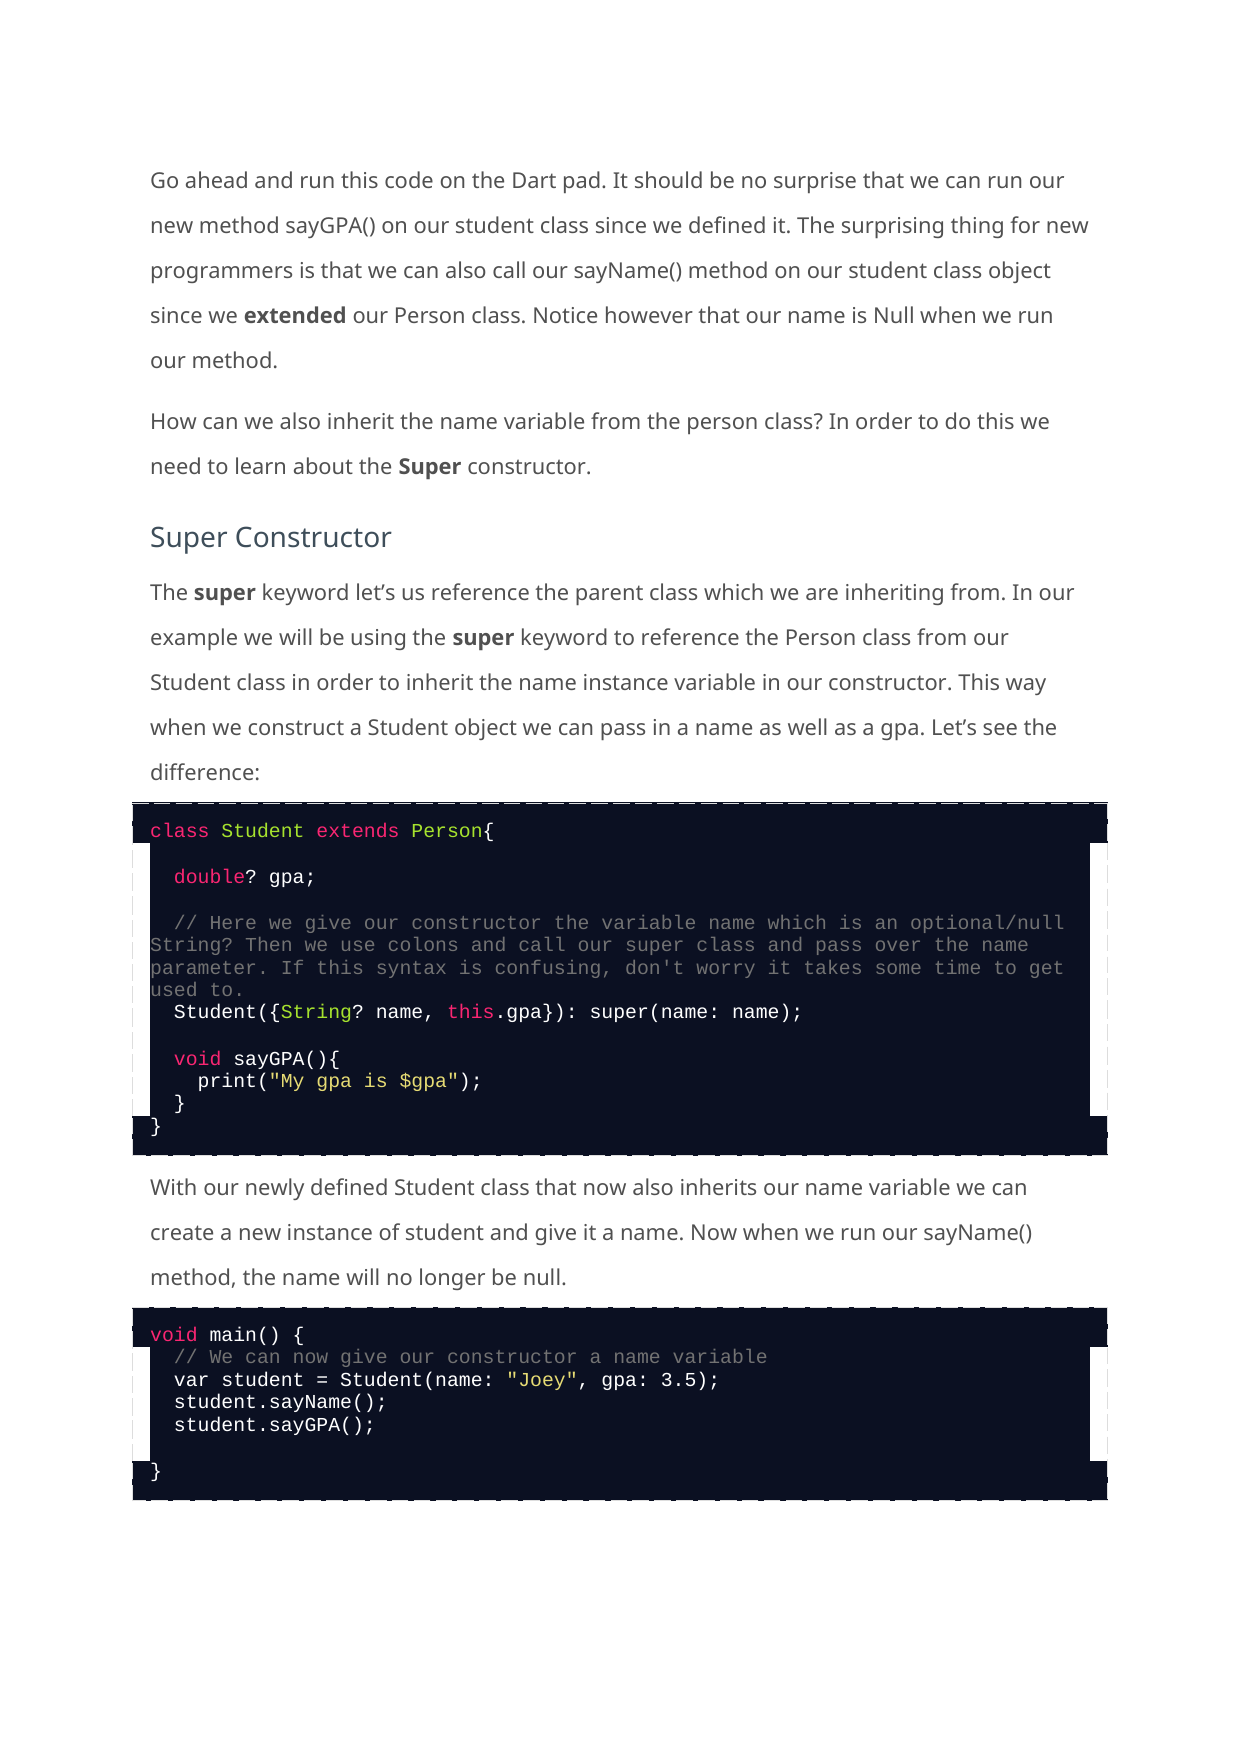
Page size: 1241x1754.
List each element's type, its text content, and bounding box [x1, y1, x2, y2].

text How can we also inherit the name variable from the person class? In order to do this we need to learn about the Super constructor. [150, 391, 1090, 481]
text The super keyword let’s us reference the parent class which we are inheriting from. In our example we will be using the super keyword to reference the Person class from our Student class in order to inherit the name instance variable in our constructor. This way when we construct a Student object we can pass in a name as well as a gpa. Let’s see the difference: [150, 562, 1090, 787]
text class Student extends Person{ [132, 802, 1108, 843]
text student.sayName(); [150, 1392, 1090, 1415]
text Go ahead and run this code on the Dart pad. It should be no surprise that we can run our new method sayGPA() on our student class since we defined it. The surprising thing for new programmers is that we can also call our sayName() method on our student class object since we extended our Person class. Notice however that our name is Null when we run our method. [150, 150, 1090, 375]
subtitle Super Constructor [150, 496, 1090, 556]
text Student({String? name, this.gpa}): super(name: name); [150, 1002, 1090, 1025]
text double? gpa; [150, 867, 1090, 889]
text student.sayGPA(); [150, 1415, 1090, 1437]
text } [132, 1442, 1108, 1501]
text } [132, 1097, 1108, 1156]
text With our newly defined Student class that now also inherits our name variable we can create a new instance of student and give it a name. Now when we run our sayName() method, the name will no longer be null. [150, 1156, 1090, 1291]
text // We can now give our constructor a name variable [150, 1347, 1090, 1370]
text print("My gpa is $gpa"); [150, 1071, 1090, 1093]
text var student = Student(name: "Joey", gpa: 3.5); [150, 1370, 1090, 1392]
text void sayGPA(){ [150, 1048, 1090, 1071]
text void main() { [132, 1307, 1108, 1347]
text // Here we give our constructor the variable name which is an optional/null String? Then we use colons and call our super class and pass over the name parameter. If this syntax is confusing, don't worry it takes some time to get used to. [150, 913, 1090, 1002]
